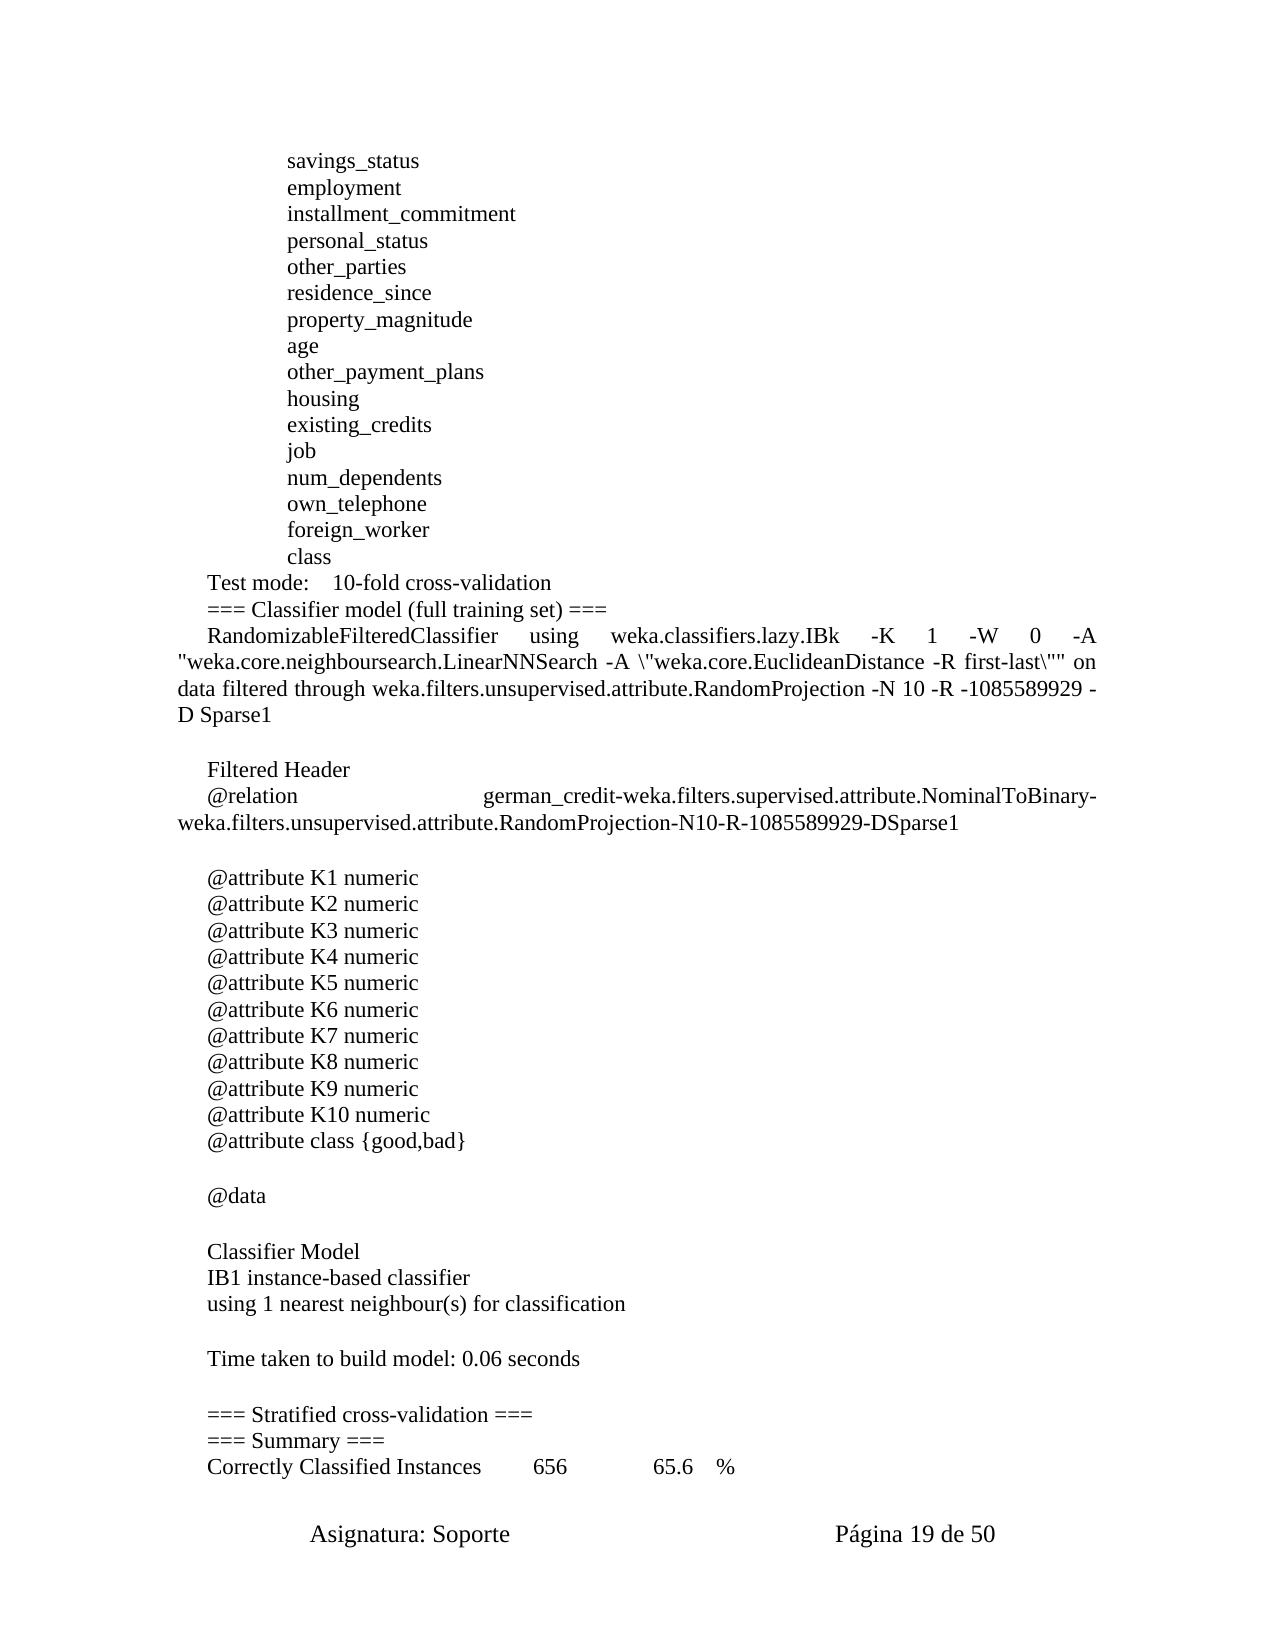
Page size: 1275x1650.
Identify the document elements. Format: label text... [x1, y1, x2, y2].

text existing_credits [177, 411, 1098, 437]
text class [177, 543, 1098, 569]
text Filtered Header [177, 756, 1098, 782]
text @attribute K2 numeric [177, 890, 1098, 917]
text installment_commitment [177, 200, 1098, 227]
text @attribute K10 numeric [177, 1101, 1098, 1127]
text @attribute K1 numeric [177, 864, 1098, 890]
text own_telephone [177, 490, 1098, 517]
text === Stratified cross-validation === [177, 1401, 1098, 1427]
text Correctly Classified Instances 656 65.6 % [177, 1453, 1098, 1480]
text housing [177, 385, 1098, 411]
text job [177, 437, 1098, 464]
text @relation german_credit-weka.filters.supervised.attribute.NominalToBinary-weka.filters.unsupervised.attribute.RandomProjection-N10-R-1085589929-DSparse1 [177, 782, 1098, 835]
text @attribute K4 numeric [177, 943, 1098, 969]
text @attribute K8 numeric [177, 1048, 1098, 1075]
text other_parties [177, 253, 1098, 279]
text === Classifier model (full training set) === [177, 596, 1098, 622]
text Test mode: 10-fold cross-validation [177, 569, 1098, 596]
text RandomizableFilteredClassifier using weka.classifiers.lazy.IBk -K 1 -W 0 -A "weka.core.neighboursearch.LinearNNSearch -A \"weka.core.EuclideanDistance -R first-last\"" on data filtered through weka.filters.unsupervised.attribute.RandomProjection -N 10 -R -1085589929 -D Sparse1 [177, 622, 1098, 727]
text @attribute K7 numeric [177, 1022, 1098, 1048]
text using 1 nearest neighbour(s) for classification [177, 1290, 1098, 1317]
text @attribute K5 numeric [177, 969, 1098, 996]
text other_payment_plans [177, 358, 1098, 385]
text Time taken to build model: 0.06 seconds [177, 1346, 1098, 1372]
text employment [177, 174, 1098, 200]
text IB1 instance-based classifier [177, 1264, 1098, 1290]
text @attribute K3 numeric [177, 917, 1098, 943]
text savings_status [177, 148, 1098, 174]
text @attribute K6 numeric [177, 996, 1098, 1022]
text Classifier Model [177, 1238, 1098, 1264]
text residence_since [177, 279, 1098, 306]
text property_magnitude [177, 306, 1098, 332]
text @attribute class {good,bad} [177, 1127, 1098, 1154]
text @data [177, 1183, 1098, 1209]
text foreign_worker [177, 517, 1098, 543]
text age [177, 332, 1098, 358]
text @attribute K9 numeric [177, 1075, 1098, 1101]
text === Summary === [177, 1427, 1098, 1453]
text num_dependents [177, 464, 1098, 490]
text personal_status [177, 227, 1098, 253]
